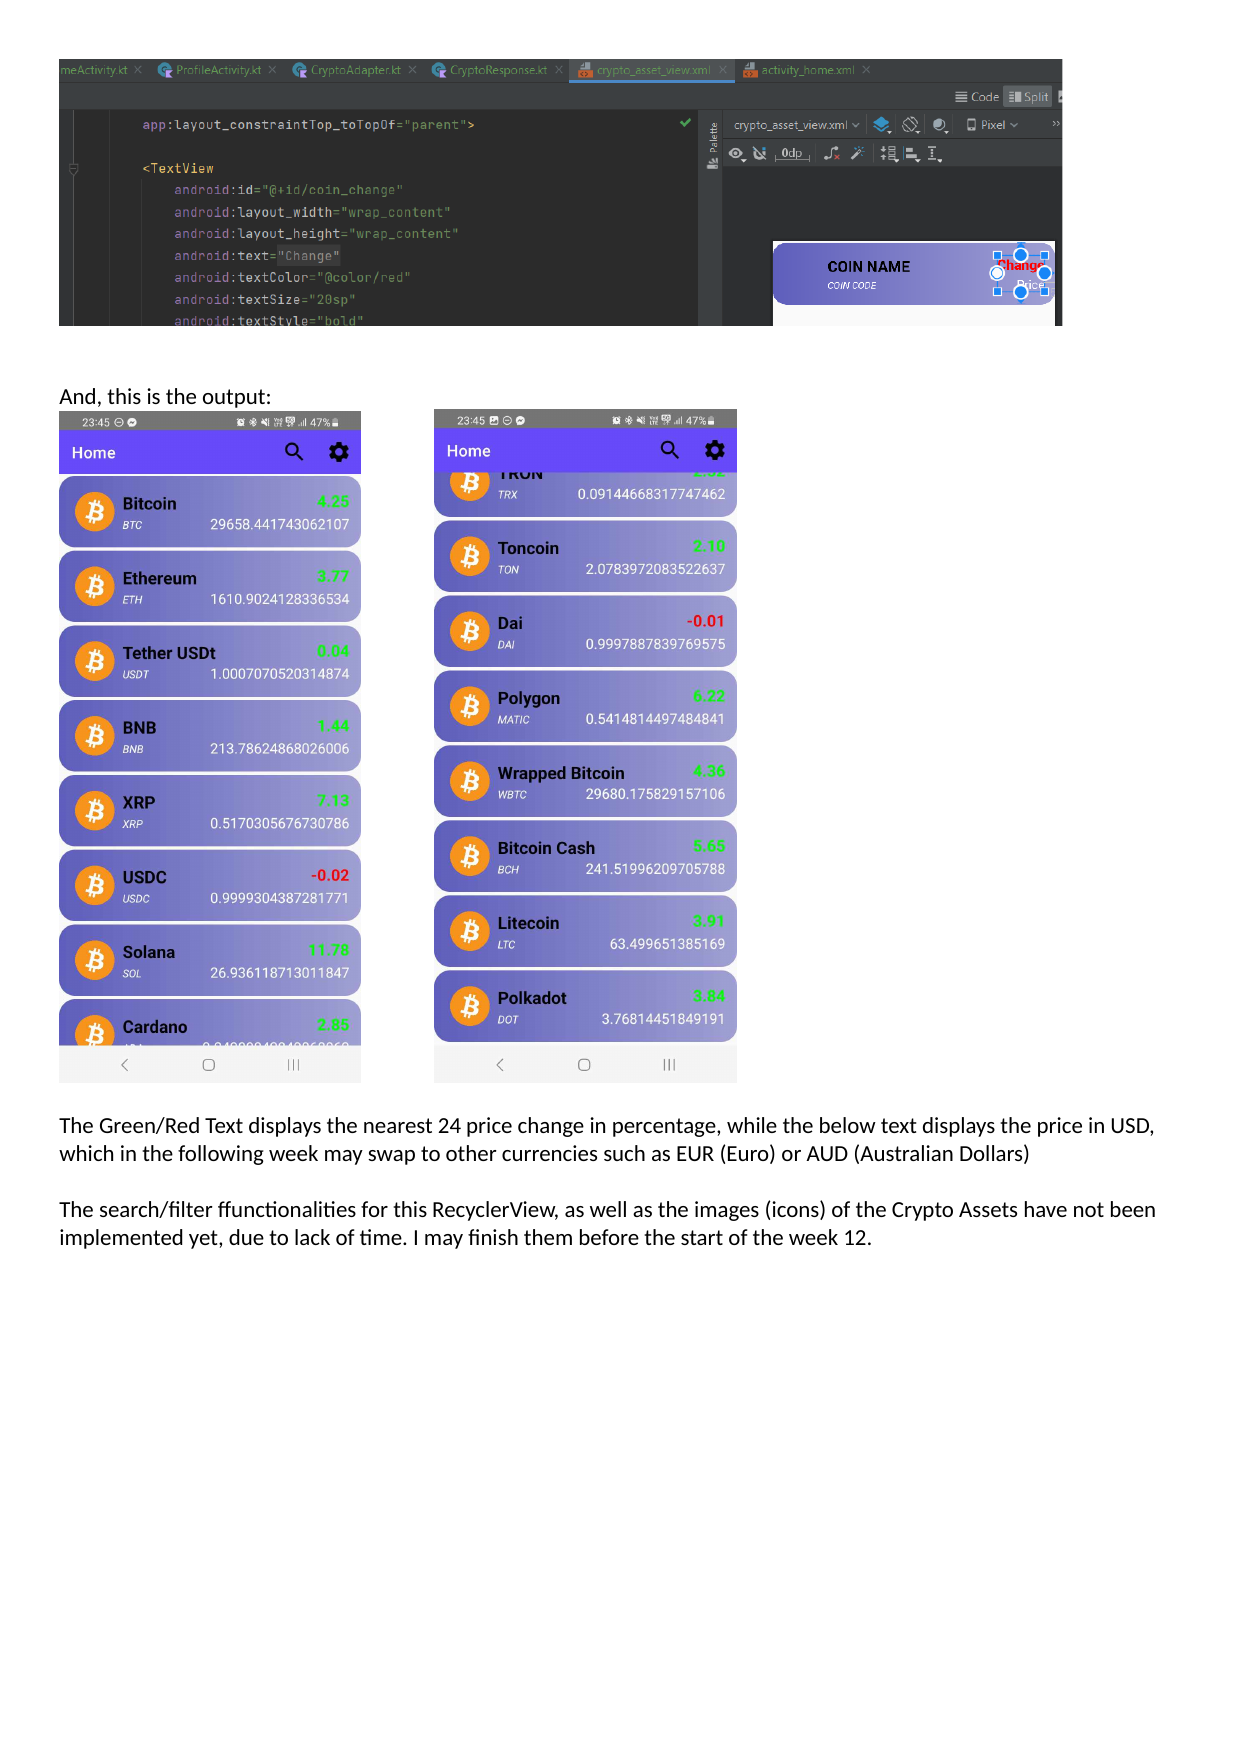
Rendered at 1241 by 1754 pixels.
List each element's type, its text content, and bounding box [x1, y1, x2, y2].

picture [59, 59, 1063, 326]
text And, this is the output: [59, 382, 1181, 410]
picture [59, 411, 361, 1083]
text The search/filter ffunctionalities for this RecyclerView, as well as the images (icons) of the Crypto Assets have not been implemented yet, due to lack of time. I may finish them before the start of the week 12. [59, 1195, 1181, 1251]
text The Green/Red Text displays the nearest 24 price change in percentage, while the below text displays the price in USD, which in the following week may swap to other currencies such as EUR (Euro) or AUD (Australian Dollars) [59, 1111, 1181, 1167]
picture [434, 409, 737, 1083]
